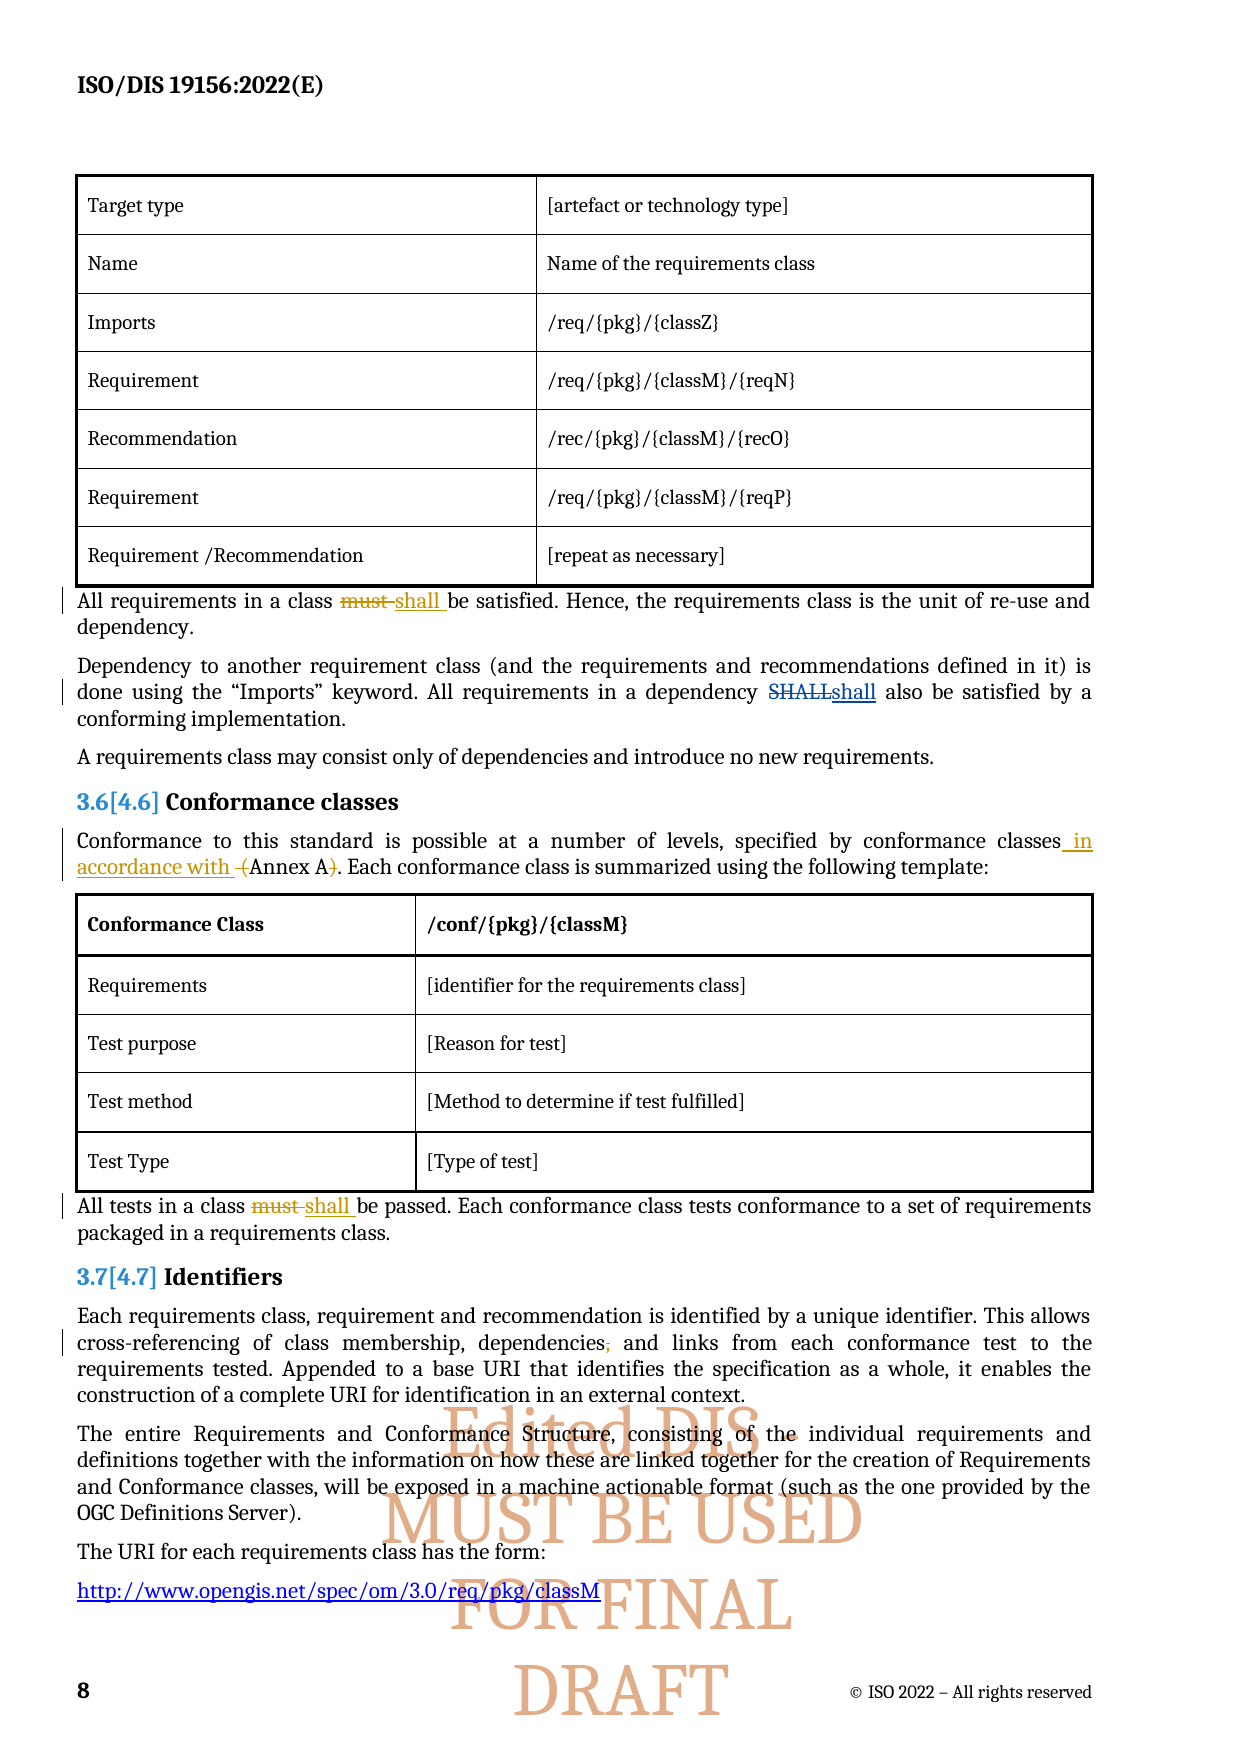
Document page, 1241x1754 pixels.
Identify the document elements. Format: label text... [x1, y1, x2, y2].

text All tests in a class be passed. Each conformance class tests conformance to a set of requirements packaged in a requirements class. [77, 1193, 1092, 1246]
table_header Conformance Class [78, 896, 415, 953]
text All requirements in a class be satisfied. Hence, the requirements class is the unit of re-use and dependency. [77, 588, 1092, 640]
table_cell Requirement /Recommendation [78, 527, 536, 584]
text Each requirements class, requirement and recommendation is identified by a unique identifier. This allows cross-referencing of class membership, dependencies and links from each conformance test to the requirements tested. Appended to a base URI that identifies the specification as a whole, it enables the construction of a complete URI for identification in an external context. [77, 1303, 1092, 1408]
text The entire Requirements and Conformance Structure, consisting of the individual requirements and definitions together with the information on how these are linked together for the creation of Requirements and Conformance classes, will be exposed in a machine actionable format (such as the one provided by the OGC Definitions Server). [77, 1421, 1092, 1526]
text Dependency to another requirement class (and the requirements and recommendations defined in it) is done using the “Imports” keyword. All requirements in a dependency also be satisfied by a conforming implementation. [77, 653, 1092, 732]
table_header /conf/{pkg}/{classM} [416, 896, 1091, 953]
text http://www.opengis.net/spec/om/3.0/req/pkg/classM [77, 1578, 1092, 1604]
table_cell Name [78, 235, 536, 293]
table_cell Requirements [78, 957, 415, 1014]
table_cell [Type of test] [417, 1133, 1091, 1190]
text The URI for each requirements class has the form: [77, 1539, 1092, 1565]
table_cell Recommendation [78, 410, 536, 468]
table_cell Target type [78, 177, 536, 234]
table_cell [repeat as necessary] [537, 527, 1091, 584]
table_cell [Method to determine if test fulfilled] [416, 1073, 1091, 1131]
table_cell /req/{pkg}/{classZ} [537, 294, 1091, 351]
table_cell Test purpose [78, 1015, 415, 1072]
table_cell /req/{pkg}/{classM}/{reqP} [537, 469, 1091, 526]
subtitle Conformance classes [77, 789, 1092, 815]
table_cell Requirement [78, 469, 536, 526]
text A requirements class may consist only of dependencies and introduce no new requirements. [77, 744, 1092, 771]
table_cell /req/{pkg}/{classM}/{reqN} [537, 352, 1091, 409]
table_cell Imports [78, 294, 536, 351]
table_cell [artefact or technology type] [537, 177, 1091, 234]
table_cell Name of the requirements class [537, 235, 1091, 293]
table_cell Requirement [78, 352, 536, 409]
subtitle Identifiers [77, 1264, 1092, 1291]
table_cell [Reason for test] [416, 1015, 1091, 1072]
table_cell Test Type [78, 1133, 415, 1190]
text Conformance to this standard is possible at a number of levels, specified by conformance classesAnnex A. Each conformance class is summarized using the following template: [77, 828, 1092, 881]
table_cell Test method [78, 1073, 415, 1131]
table_cell [identifier for the requirements class] [416, 957, 1091, 1014]
table_cell /rec/{pkg}/{classM}/{recO} [537, 410, 1091, 468]
